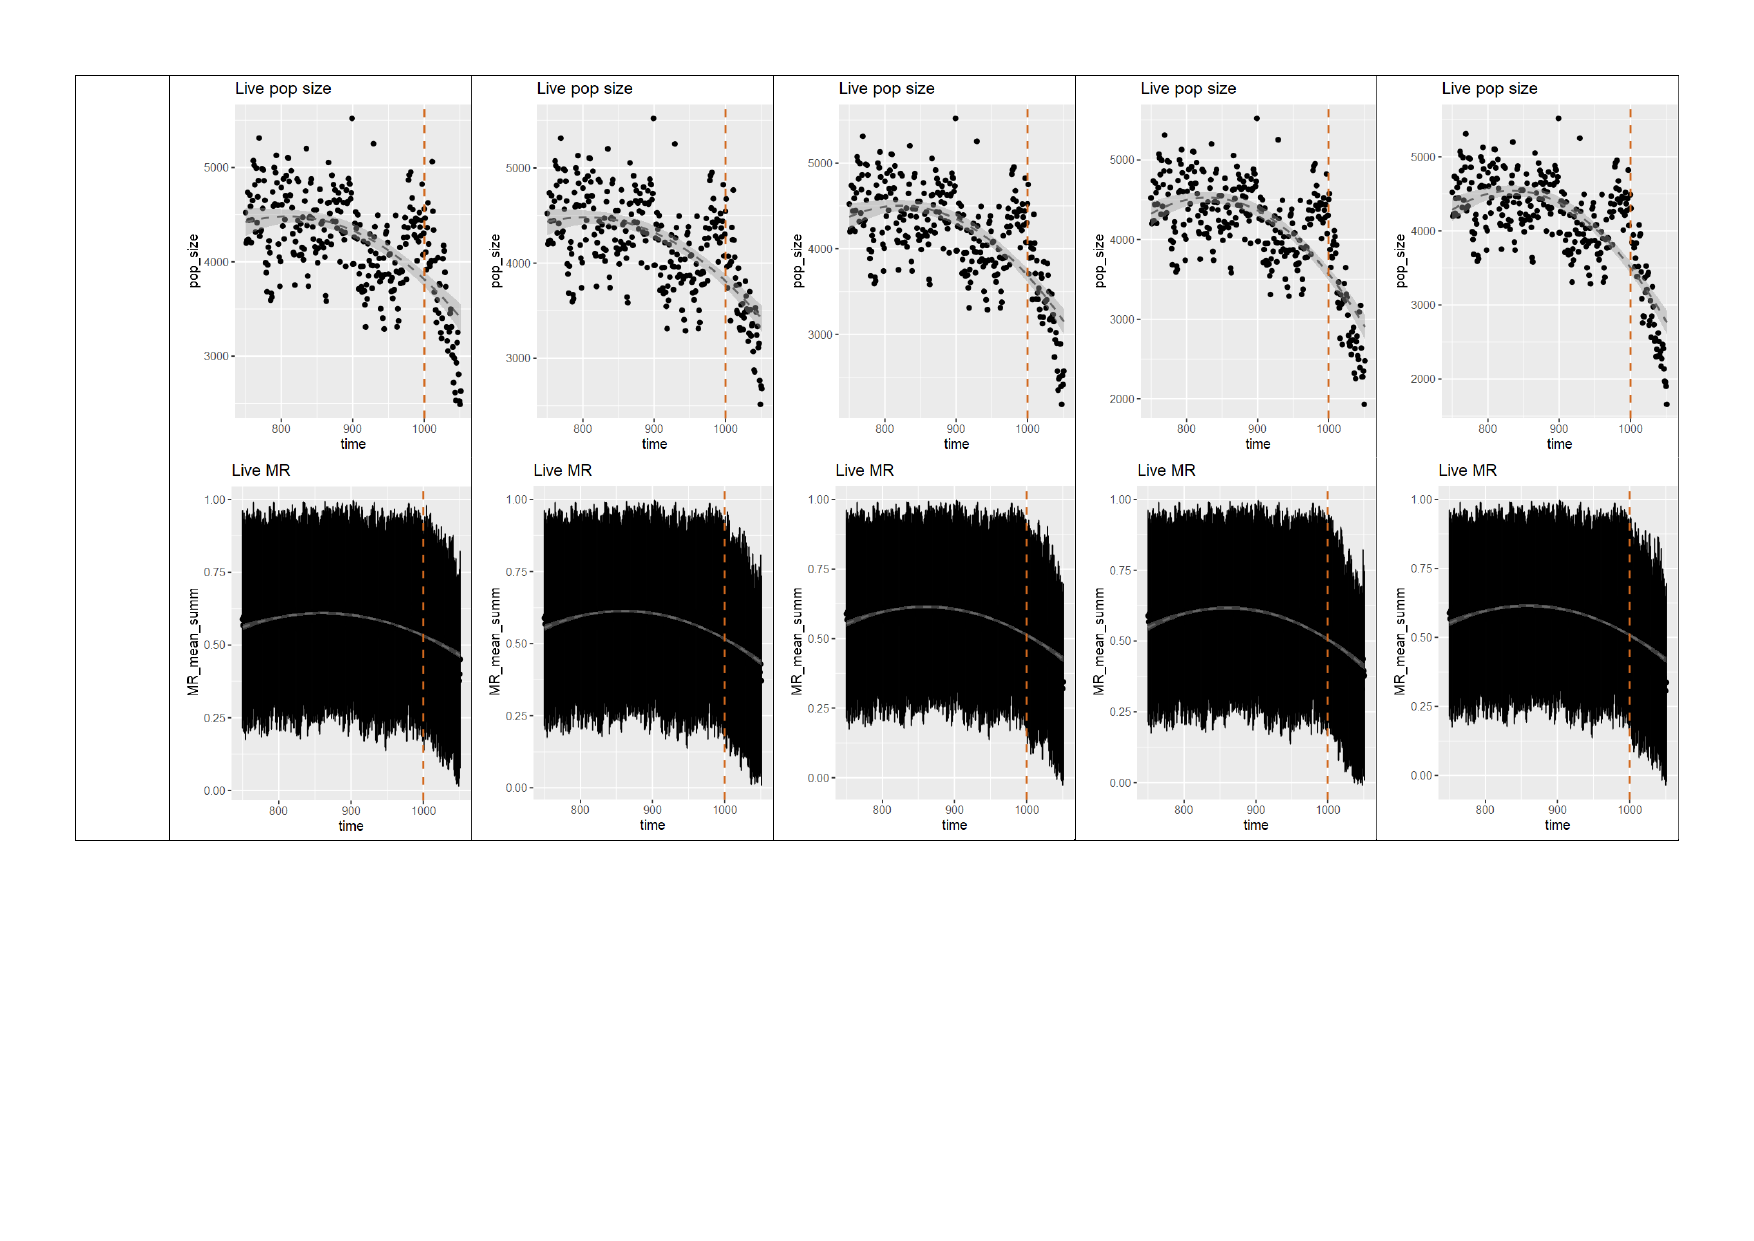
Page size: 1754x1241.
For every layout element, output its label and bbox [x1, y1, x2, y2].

table_cell [1377, 76, 1387, 839]
table_cell [76, 76, 169, 839]
table_cell [1076, 76, 1086, 839]
table_cell [170, 76, 180, 839]
picture [1086, 76, 1377, 839]
table_cell [774, 76, 784, 839]
table_cell [472, 76, 482, 839]
picture [784, 76, 1075, 839]
picture [1387, 76, 1679, 839]
picture [180, 76, 472, 840]
picture [482, 76, 773, 839]
